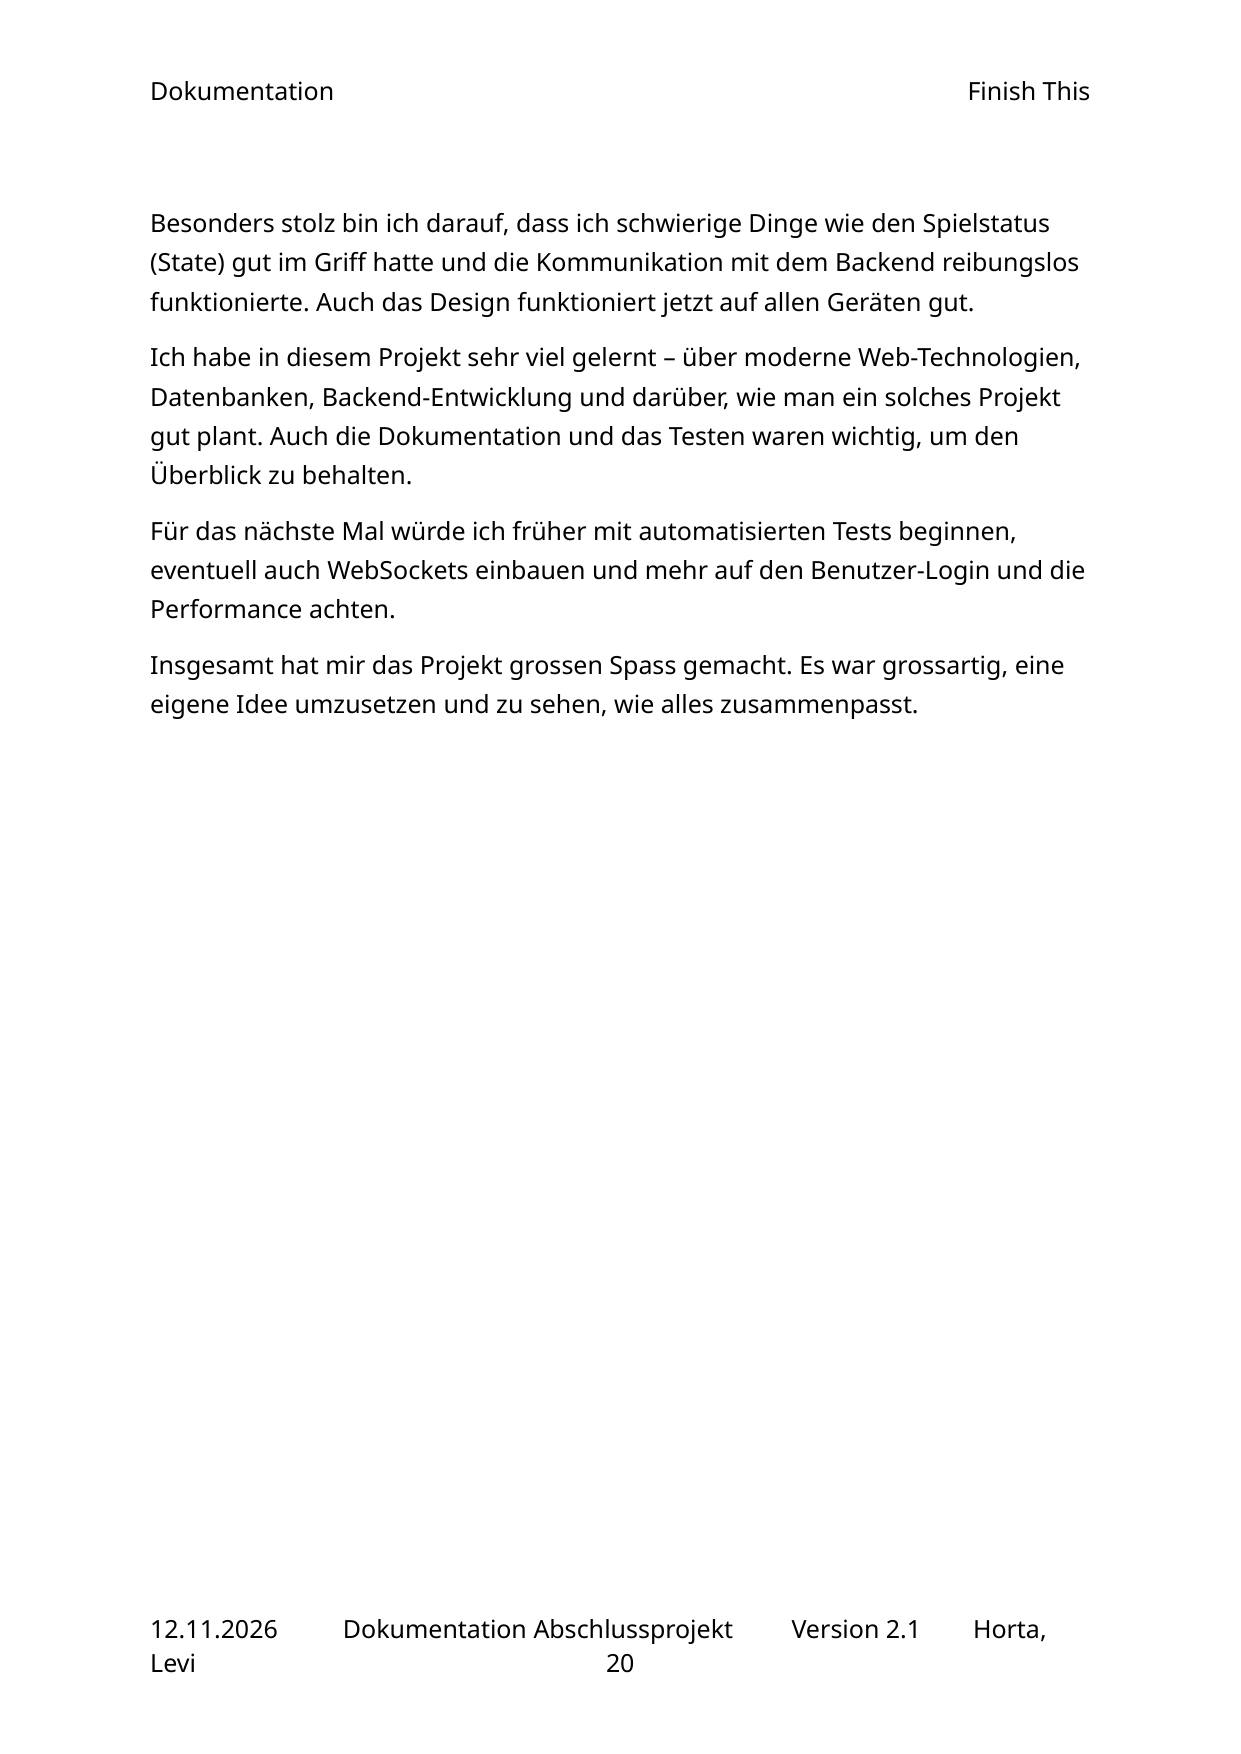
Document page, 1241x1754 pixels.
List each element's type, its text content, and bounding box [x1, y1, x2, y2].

text Insgesamt hat mir das Projekt grossen Spass gemacht. Es war grossartig, eine eigene Idee umzusetzen und zu sehen, wie alles zusammenpasst. [150, 647, 1090, 721]
text Ich habe in diesem Projekt sehr viel gelernt – über moderne Web-Technologien, Datenbanken, Backend-Entwicklung und darüber, wie man ein solches Projekt gut plant. Auch die Dokumentation und das Testen waren wichtig, um den Überblick zu behalten. [150, 340, 1090, 492]
text Besonders stolz bin ich darauf, dass ich schwierige Dinge wie den Spielstatus (State) gut im Griff hatte und die Kommunikation mit dem Backend reibungslos funktionierte. Auch das Design funktioniert jetzt auf allen Geräten gut. [150, 206, 1090, 318]
text Für das nächste Mal würde ich früher mit automatisierten Tests beginnen, eventuell auch WebSockets einbauen und mehr auf den Benutzer-Login und die Performance achten. [150, 513, 1090, 626]
